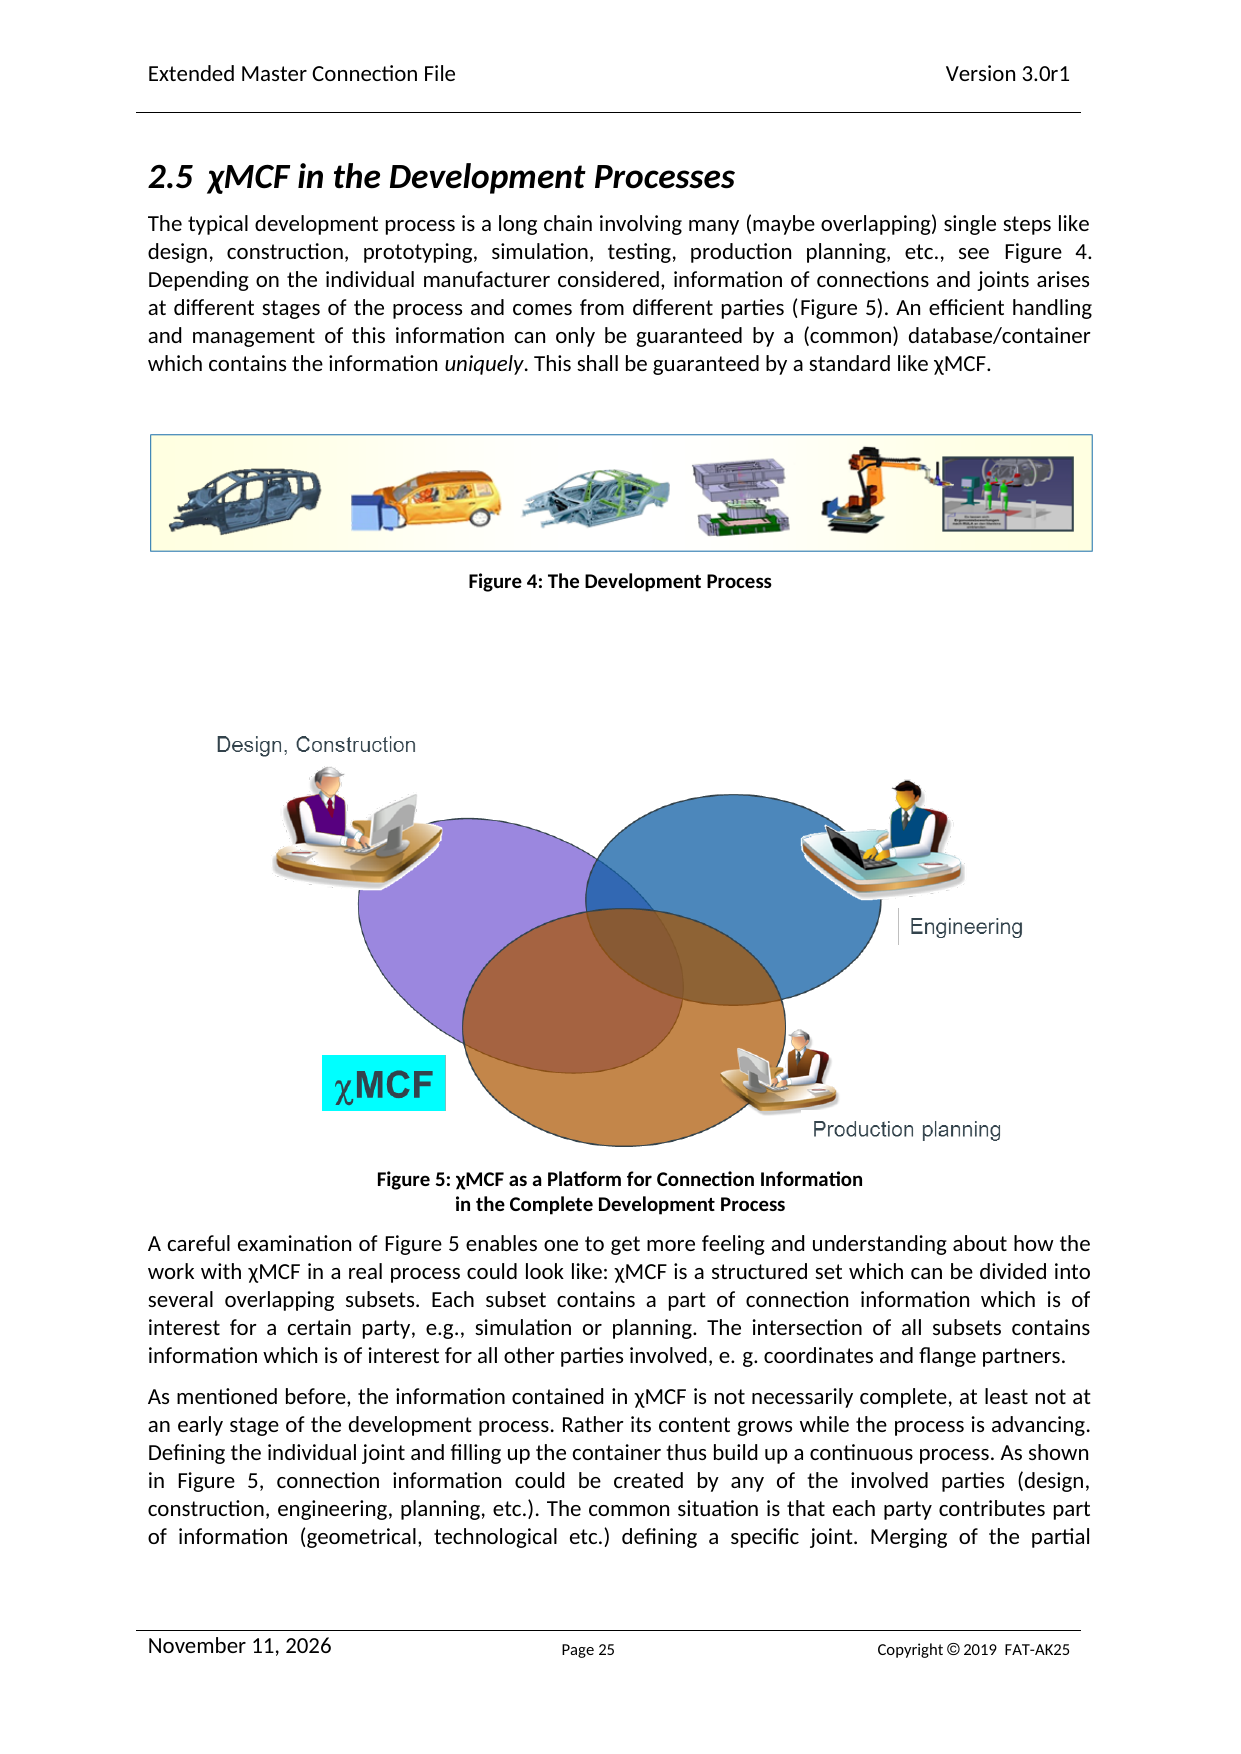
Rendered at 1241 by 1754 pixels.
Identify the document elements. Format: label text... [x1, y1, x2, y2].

text Figure 4: The Development Process [148, 568, 1092, 593]
picture [147, 430, 1097, 556]
subtitle χMCF in the Development Processes [148, 154, 1092, 197]
picture [203, 725, 1037, 1154]
text The typical development process is a long chain involving many (maybe overlapping) single steps like design, construction, prototyping, simulation, testing, production planning, etc., see Figure 4. Depending on the individual manufacturer considered, information of connections and joints arises at different stages of the process and comes from different parties (Figure 5). An efficient handling and management of this information can only be guaranteed by a (common) database/container which contains the information uniquely. This shall be guaranteed by a standard like χMCF. [148, 209, 1092, 377]
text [148, 1382, 1092, 1550]
text Figure 5: χMCF as a Platform for Connection Information in the Complete Development Process [148, 1166, 1092, 1217]
text A careful examination of Figure 5 enables one to get more feeling and understanding about how the work with χMCF in a real process could look like: χMCF is a structured set which can be divided into several overlapping subsets. Each subset contains a part of connection information which is of interest for a certain party, e.g., simulation or planning. The intersection of all subsets contains information which is of interest for all other parties involved, e. g. coordinates and flange partners. [148, 1229, 1092, 1369]
